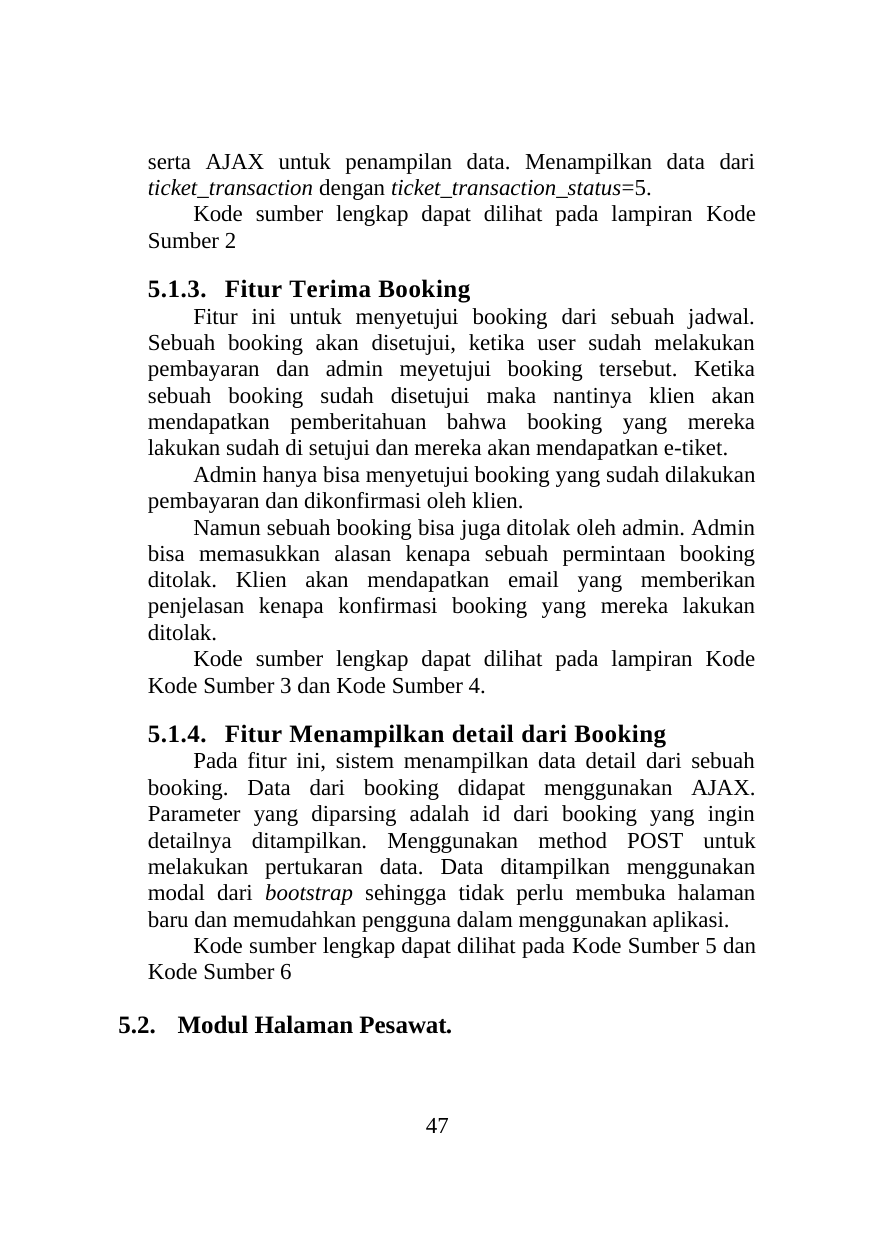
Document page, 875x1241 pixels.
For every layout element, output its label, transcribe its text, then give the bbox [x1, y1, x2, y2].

text Kode sumber lengkap dapat dilihat pada lampiran Kode Sumber 2 [148, 200, 756, 253]
text Kode sumber lengkap dapat dilihat pada lampiran Kode Kode Sumber 3 dan Kode Sumber 4. [148, 645, 756, 698]
subtitle Fitur Menampilkan detail dari Booking [148, 719, 756, 748]
subtitle Modul Halaman Pesawat. [118, 1010, 756, 1038]
text Fitur ini untuk menyetujui booking dari sebuah jadwal. Sebuah booking akan disetujui, ketika user sudah melakukan pembayaran dan admin meyetujui booking tersebut. Ketika sebuah booking sudah disetujui maka nantinya klien akan mendapatkan pemberitahuan bahwa booking yang mereka lakukan sudah di setujui dan mereka akan mendapatkan e-tiket. [148, 303, 756, 461]
text Admin hanya bisa menyetujui booking yang sudah dilakukan pembayaran dan dikonfirmasi oleh klien. [148, 461, 756, 513]
text Kode sumber lengkap dapat dilihat pada Kode Sumber 5 dan Kode Sumber 6 [148, 932, 756, 985]
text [148, 148, 756, 200]
text Namun sebuah booking bisa juga ditolak oleh admin. Admin bisa memasukkan alasan kenapa sebuah permintaan booking ditolak. Klien akan mendapatkan email yang memberikan penjelasan kenapa konfirmasi booking yang mereka lakukan ditolak. [148, 513, 756, 645]
text Pada fitur ini, sistem menampilkan data detail dari sebuah booking. Data dari booking didapat menggunakan AJAX. Parameter yang diparsing adalah id dari booking yang ingin detailnya ditampilkan. Menggunakan method POST untuk melakukan pertukaran data. Data ditampilkan menggunakan modal dari bootstrap sehingga tidak perlu membuka halaman baru dan memudahkan pengguna dalam menggunakan aplikasi. [148, 748, 756, 932]
subtitle Fitur Terima Booking [148, 274, 756, 303]
